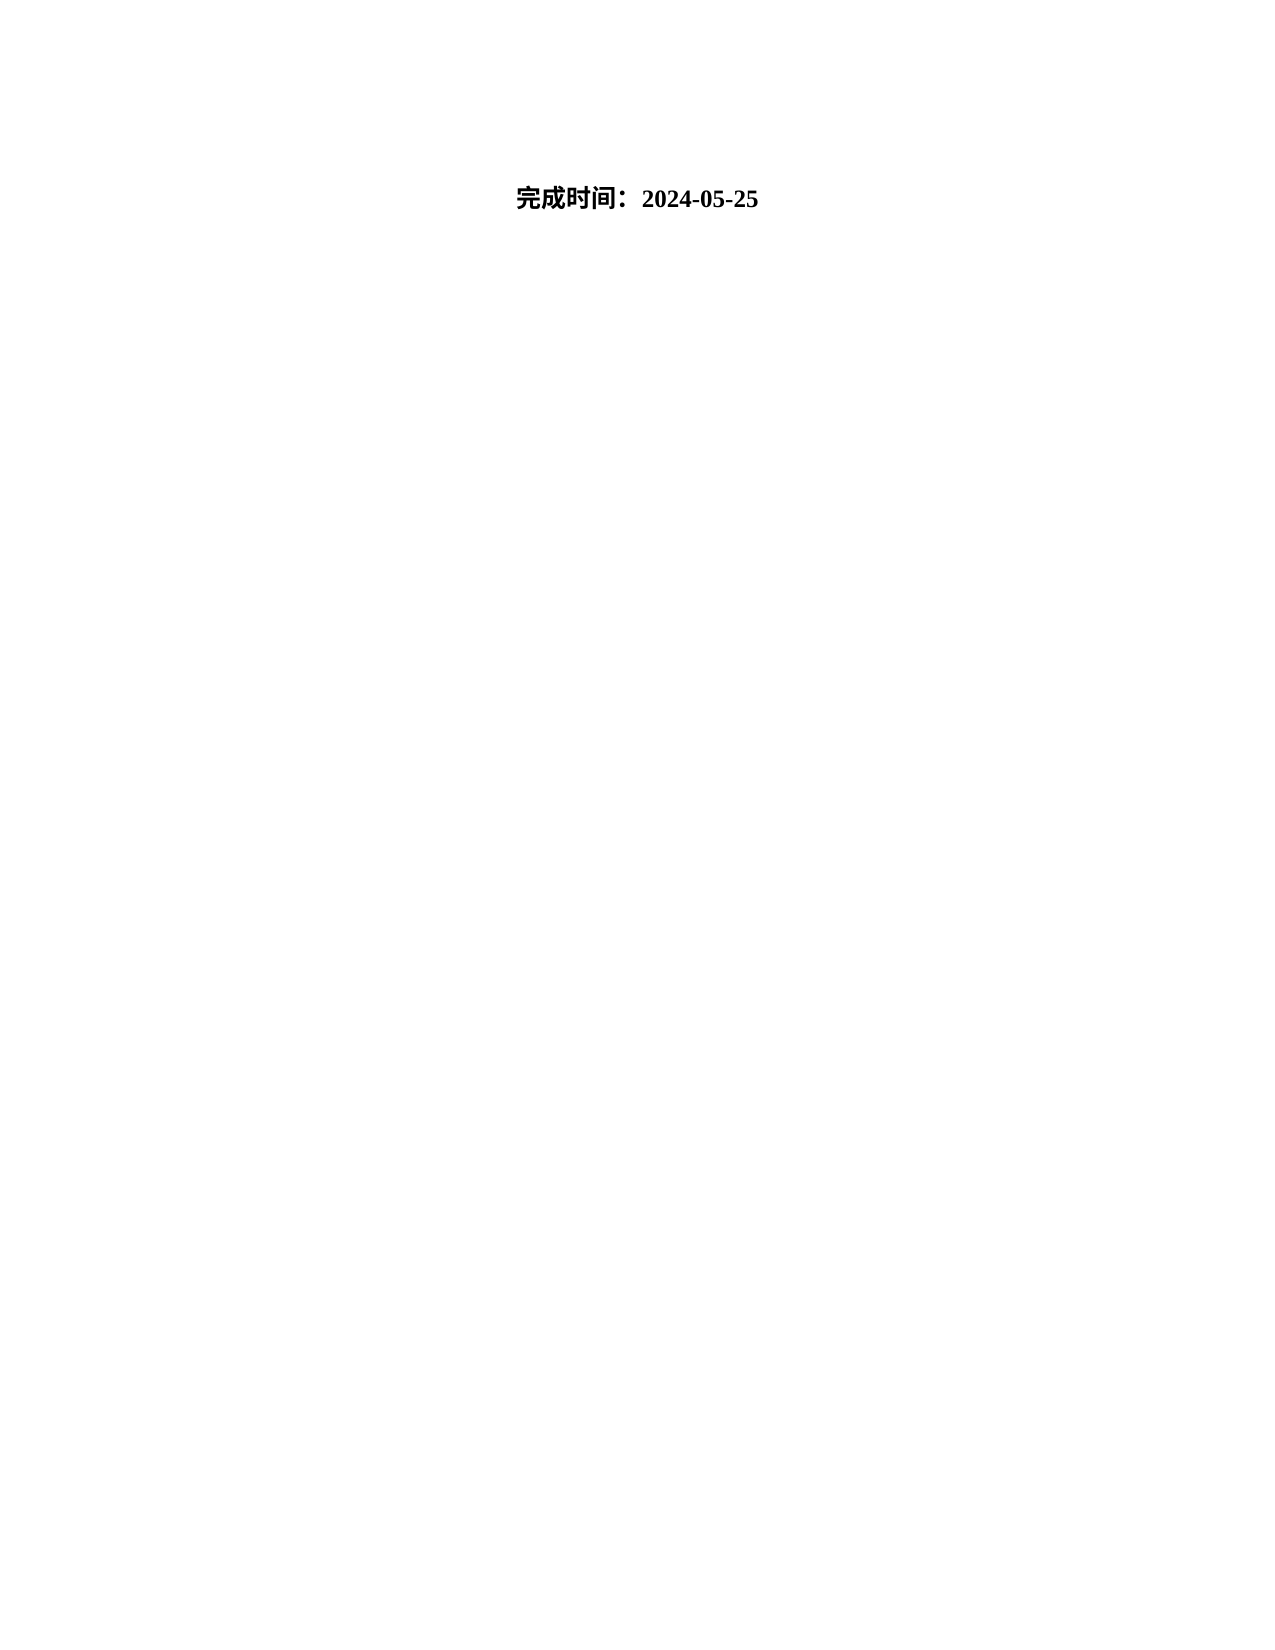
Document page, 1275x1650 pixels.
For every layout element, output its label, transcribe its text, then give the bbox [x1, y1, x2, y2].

text 完成时间：2024-05-25 [187, 179, 1087, 215]
